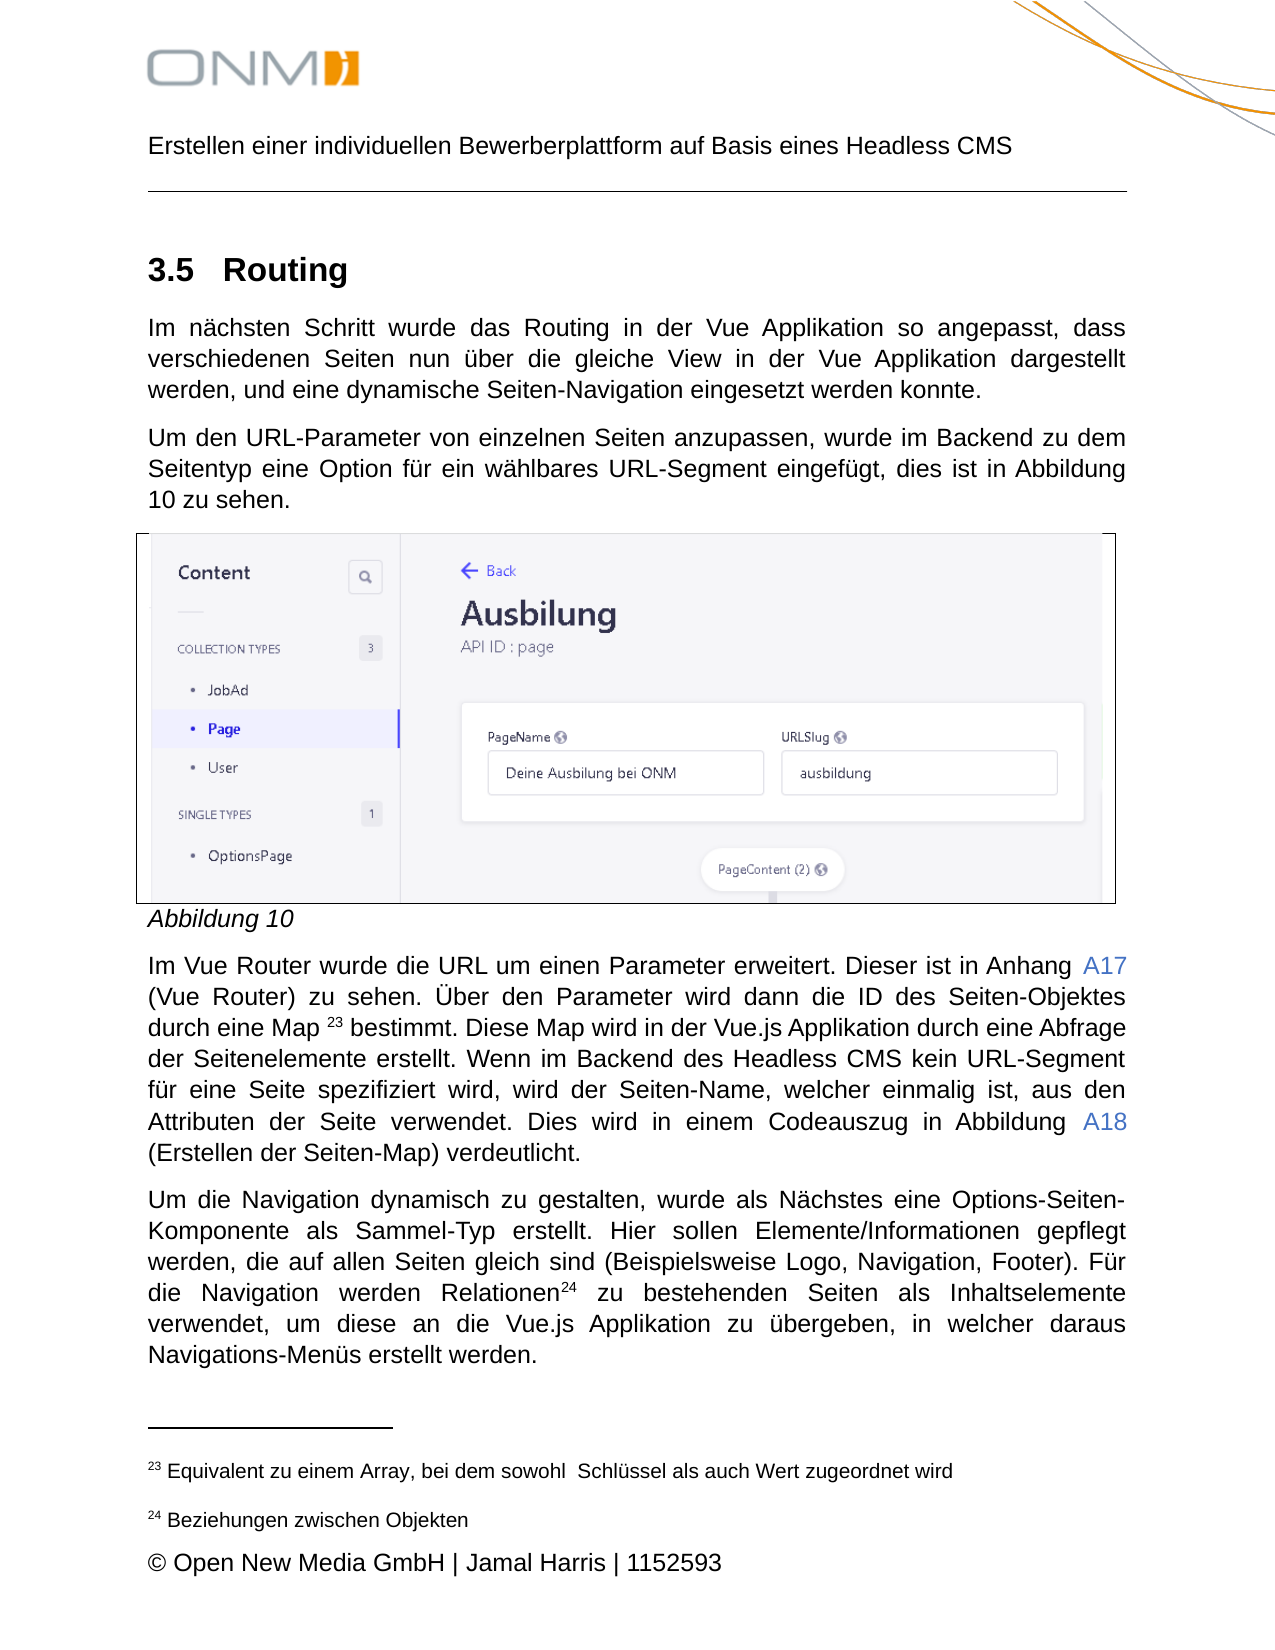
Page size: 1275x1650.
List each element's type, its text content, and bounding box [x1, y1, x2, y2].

text Abbildung 10 [148, 904, 1127, 932]
text Um den URL-Parameter von einzelnen Seiten anzupassen, wurde im Backend zu dem Seitentyp eine Option für ein wählbares URL-Segment eingefügt, dies ist in Abbildung 10 zu sehen. [148, 423, 1127, 514]
picture [149, 533, 1103, 903]
text Um die Navigation dynamisch zu gestalten, wurde als Nächstes eine Options-Seiten-Komponente als Sammel-Typ erstellt. Hier sollen Elemente/Informationen gepflegt werden, die auf allen Seiten gleich sind (Beispielsweise Logo, Navigation, Footer). Für die Navigation werden Relationen zu bestehenden Seiten als Inhaltselemente verwendet, um diese an die Vue.js Applikation zu übergeben, in welcher daraus Navigations-Menüs erstellt werden. [148, 1185, 1127, 1369]
table_header [1103, 534, 1115, 903]
subtitle Routing [148, 250, 1127, 288]
picture [1000, 1, 1275, 147]
picture [116, 0, 413, 104]
text Im nächsten Schritt wurde das Routing in der Vue Applikation so angepasst, dass verschiedenen Seiten nun über die gleiche View in der Vue Applikation dargestellt werden, und eine dynamische Seiten-Navigation eingesetzt werden konnte. [148, 313, 1127, 404]
table_header [137, 534, 149, 903]
